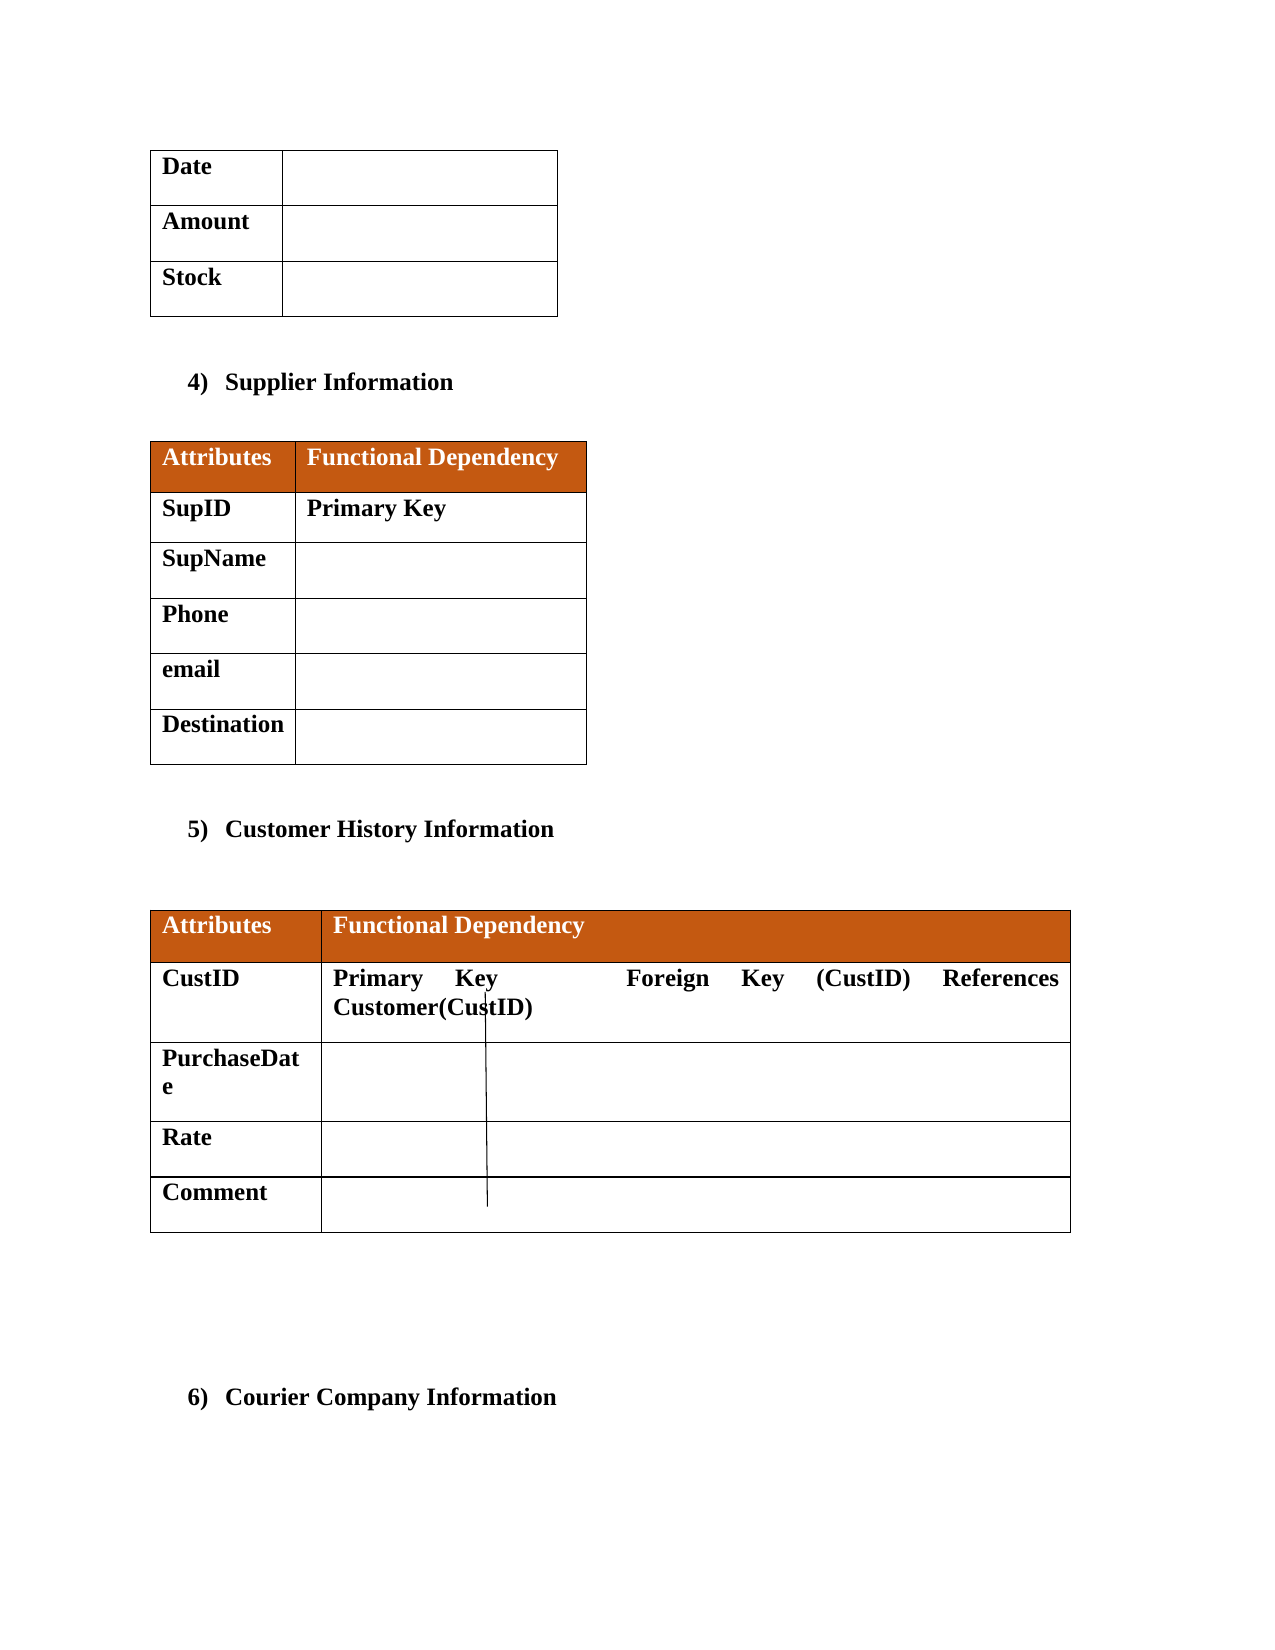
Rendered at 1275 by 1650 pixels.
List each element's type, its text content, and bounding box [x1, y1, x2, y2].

table_header Functional Dependency [296, 442, 586, 492]
table_header Functional Dependency [322, 911, 1070, 962]
table_cell Rate [151, 1122, 321, 1176]
table_header Attributes [151, 911, 321, 962]
table_cell SupID [151, 493, 295, 542]
table_cell Stock [151, 262, 282, 316]
table_cell [322, 1178, 1070, 1232]
table_cell [322, 1043, 485, 1121]
list Customer History Information [187, 814, 1125, 843]
table_cell [283, 151, 557, 205]
table_cell CustID [151, 963, 321, 1042]
list Supplier Information [187, 367, 1125, 396]
table_cell email [151, 654, 295, 708]
table_cell [283, 262, 557, 316]
table_cell Amount [151, 206, 282, 261]
table_cell [296, 710, 586, 764]
table_cell Phone [151, 599, 295, 653]
table_cell PurchaseDate [151, 1043, 321, 1121]
table_header Attributes [151, 442, 295, 492]
table_cell Date [151, 151, 282, 205]
table_cell Destination [151, 710, 295, 764]
table_cell [296, 654, 586, 708]
table_cell [487, 1043, 1070, 1121]
table_cell [296, 599, 586, 653]
table_cell Primary Key [296, 493, 586, 542]
table_cell [296, 543, 586, 598]
table_cell SupName [151, 543, 295, 598]
table_cell [488, 1122, 1070, 1176]
table_cell [283, 206, 557, 261]
table_cell Primary Key Foreign Key (CustID) References Customer(CustID) [322, 963, 1070, 1042]
table_cell [322, 1122, 486, 1176]
list Courier Company Information [187, 1382, 1125, 1410]
table_cell Comment [151, 1178, 321, 1232]
